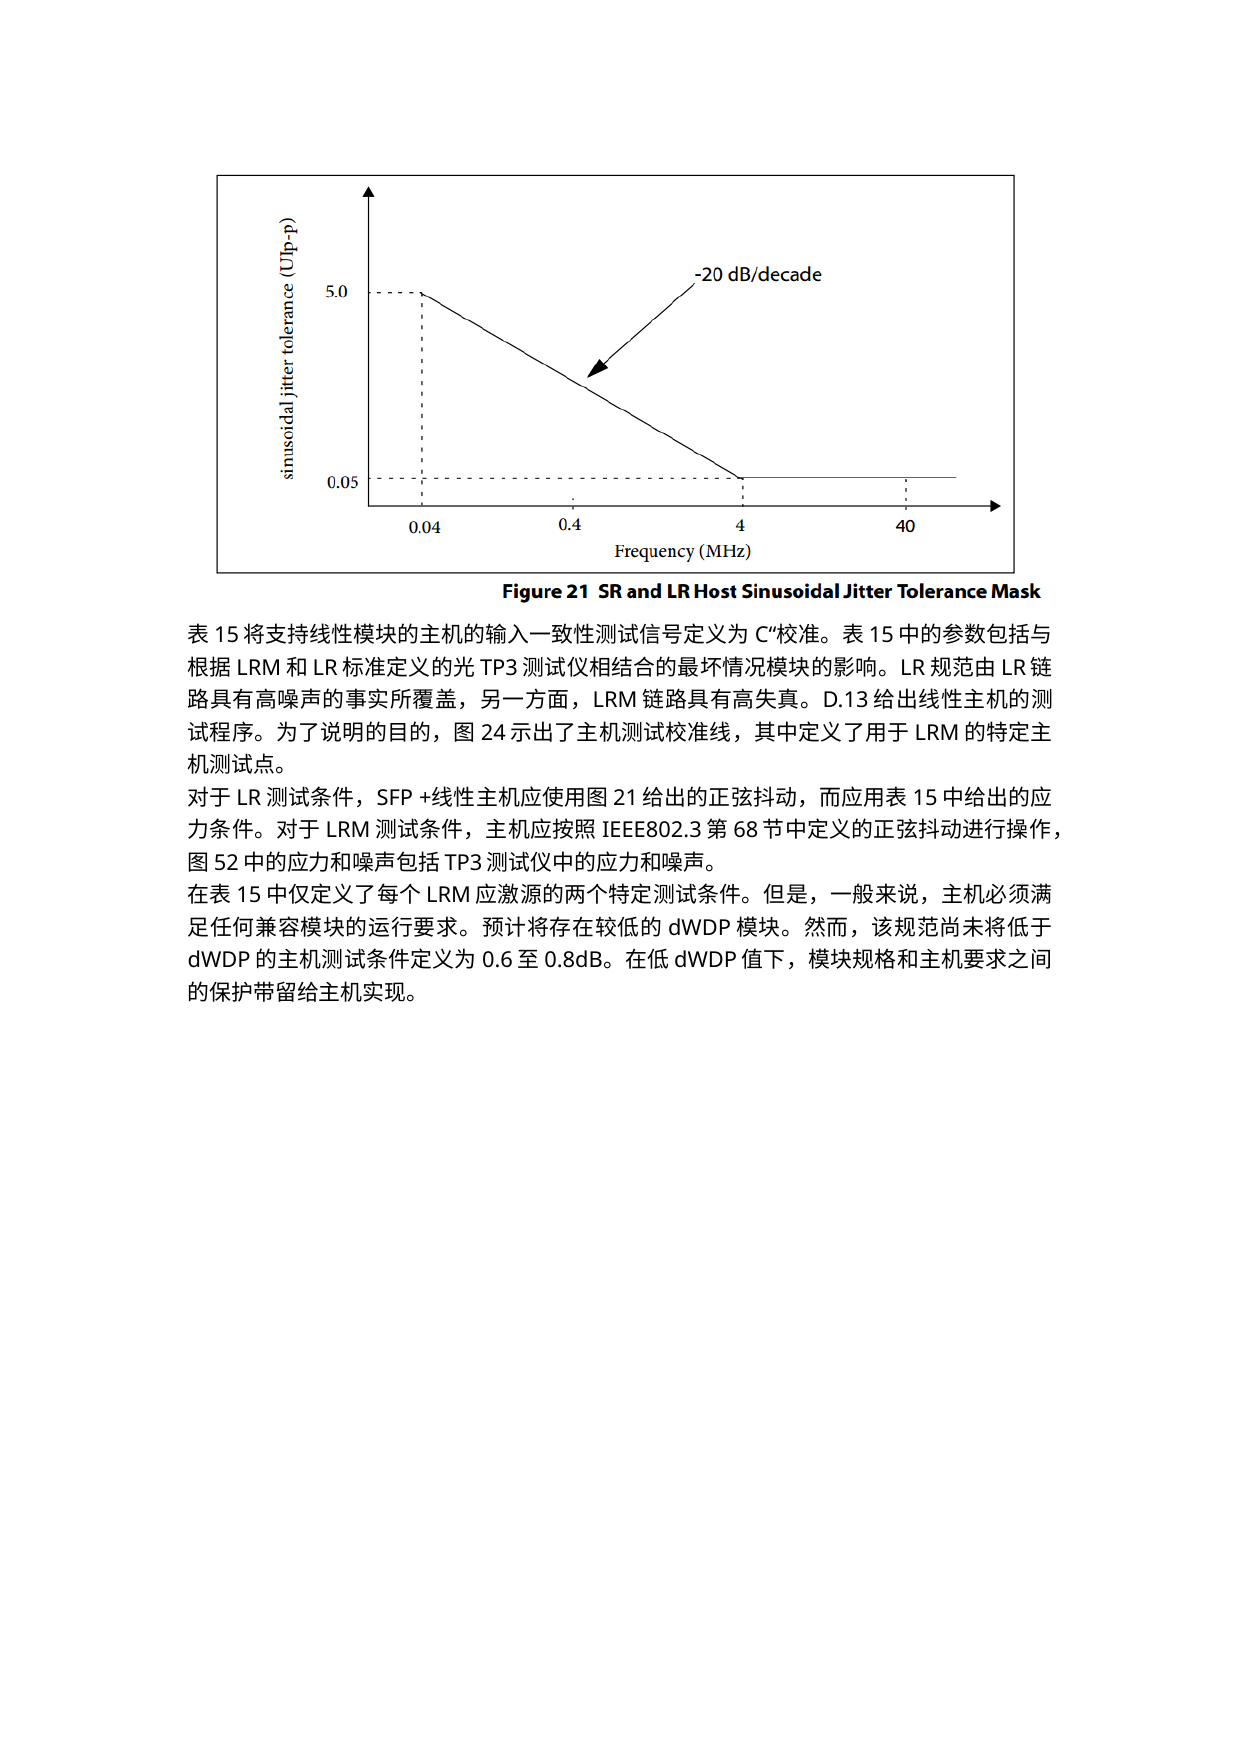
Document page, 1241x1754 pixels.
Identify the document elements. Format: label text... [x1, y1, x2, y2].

list 表15将支持线性模块的主机的输入一致性测试信号定义为C“校准。表15中的参数包括与根据LRM和LR标准定义的光TP3测试仪相结合的最坏情况模块的影响。LR规范由LR链路具有高噪声的事实所覆盖，另一方面，LRM链路具有高失真。D.13给出线性主机的测试程序。为了说明的目的，图24示出了主机测试校准线，其中定义了用于LRM的特定主机测试点。 [187, 617, 1053, 779]
list 在表15中仅定义了每个LRM应激源的两个特定测试条件。但是，一般来说，主机必须满足任何兼容模块的运行要求。预计将存在较低的dWDP模块。然而，该规范尚未将低于dWDP的主机测试条件定义为0.6至0.8dB。在低dWDP值下，模块规格和主机要求之间的保护带留给主机实现。 [187, 877, 1053, 1007]
picture [187, 162, 1052, 613]
list 对于LR测试条件，SFP +线性主机应使用图21给出的正弦抖动，而应用表15中给出的应力条件。对于LRM测试条件，主机应按照IEEE802.3第68节中定义的正弦抖动进行操作，图52中的应力和噪声包括TP3测试仪中的应力和噪声。 [187, 779, 1053, 877]
